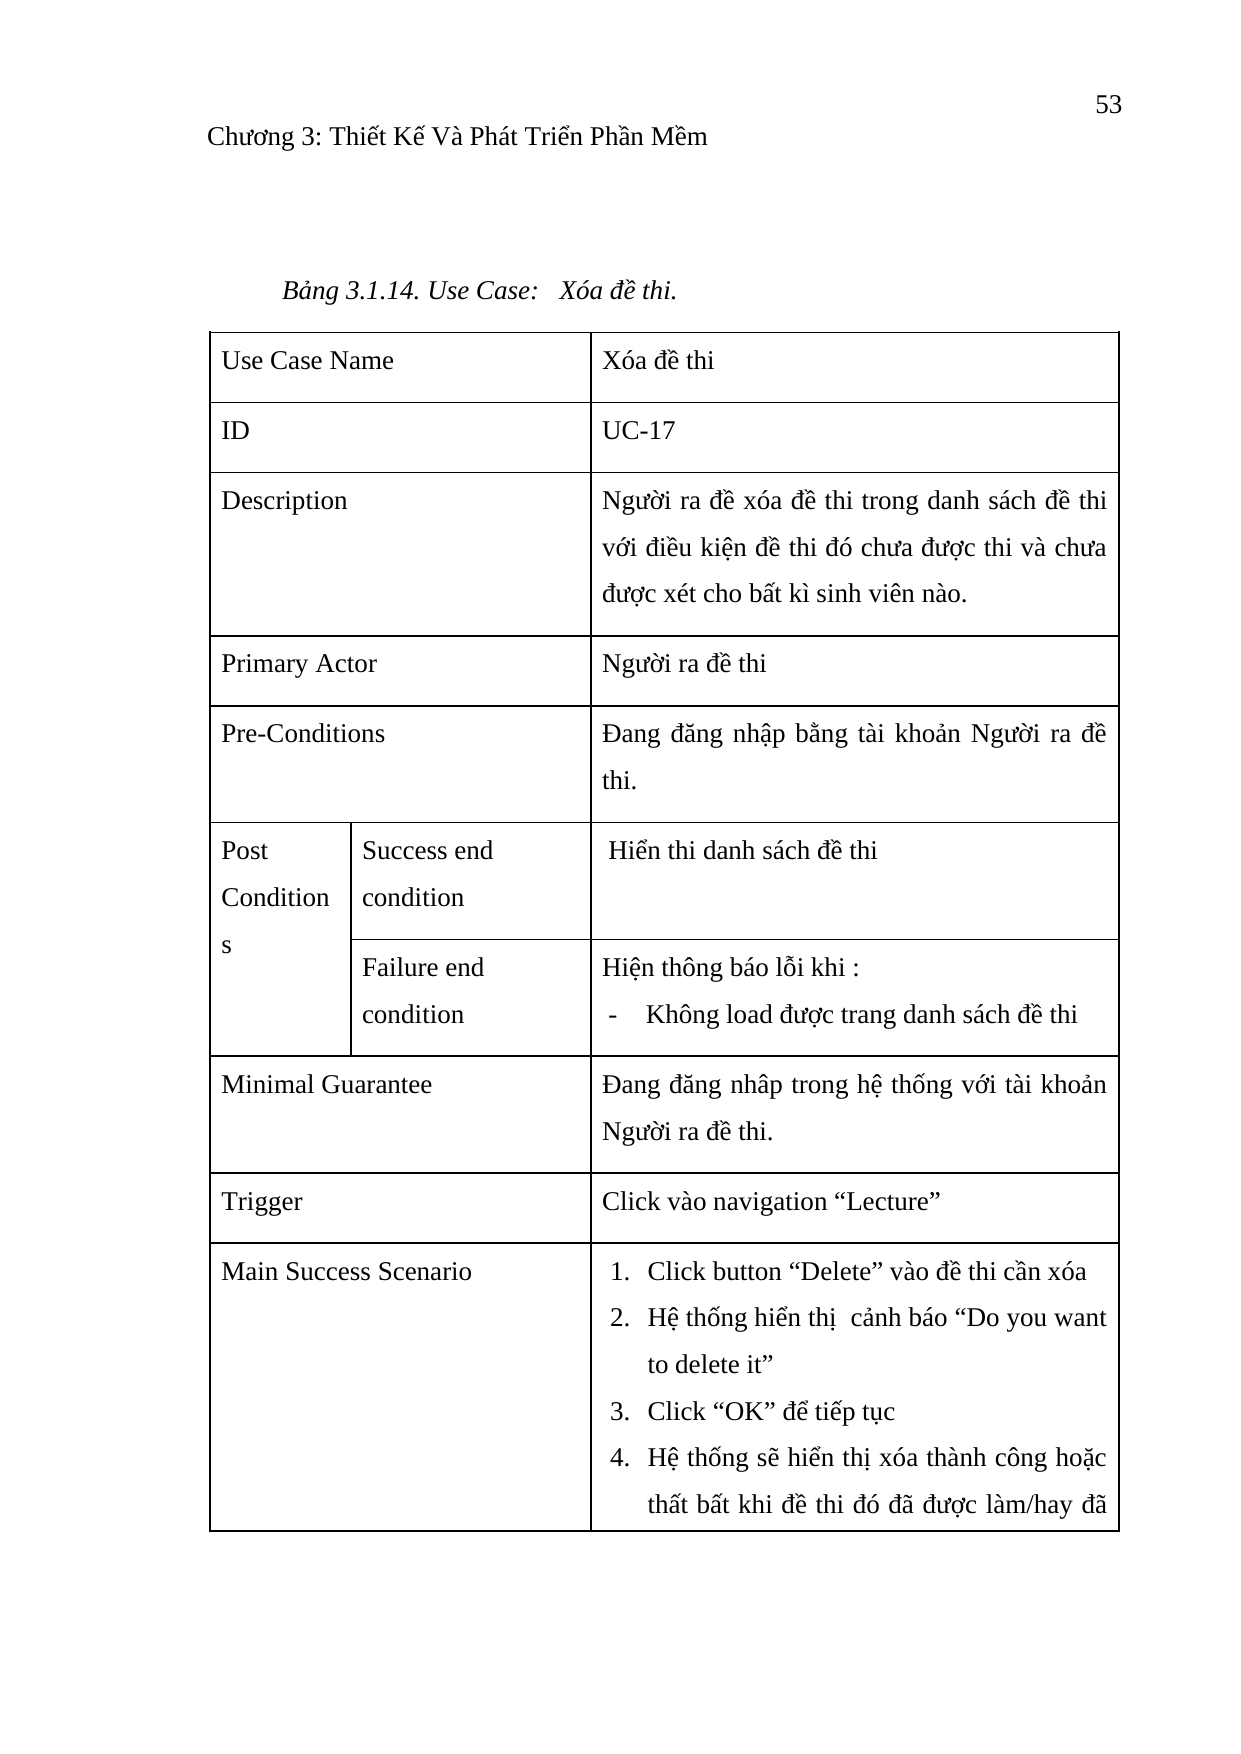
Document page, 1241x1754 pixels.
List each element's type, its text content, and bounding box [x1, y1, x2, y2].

subtitle Bảng 3.1.14. Use Case: Xóa đề thi. [282, 274, 1122, 305]
table_cell Pre-Conditions [211, 707, 590, 822]
table_cell Hiện thông báo lỗi khi : Không load được trang danh sách đề thi [592, 940, 1118, 1055]
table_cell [592, 1244, 1118, 1530]
table_cell UC-17 [592, 403, 1118, 472]
table_cell Đang đăng nhập bằng tài khoản Người ra đề thi. [592, 707, 1118, 822]
table_cell Click vào navigation “Lecture” [592, 1174, 1118, 1242]
table_cell Post Conditions [211, 823, 350, 1055]
table_cell Người ra đề thi [592, 637, 1118, 705]
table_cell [211, 1244, 590, 1530]
table_cell Trigger [211, 1174, 590, 1242]
table_header Xóa đề thi [592, 333, 1118, 401]
table_cell ID [211, 403, 590, 472]
table_cell Description [211, 473, 590, 635]
table_cell Người ra đề xóa đề thi trong danh sách đề thi với điều kiện đề thi đó chưa được thi và chưa được xét cho bất kì sinh viên nào. [592, 473, 1118, 635]
table_cell Failure end condition [352, 940, 590, 1055]
table_cell Success end condition [352, 823, 590, 939]
table_cell Minimal Guarantee [211, 1057, 590, 1172]
table_cell Primary Actor [211, 637, 590, 705]
table_header Use Case Name [211, 333, 590, 401]
table_cell Hiển thi danh sách đề thi [592, 823, 1118, 939]
table_cell Đang đăng nhâp trong hệ thống với tài khoản Người ra đề thi. [592, 1057, 1118, 1172]
